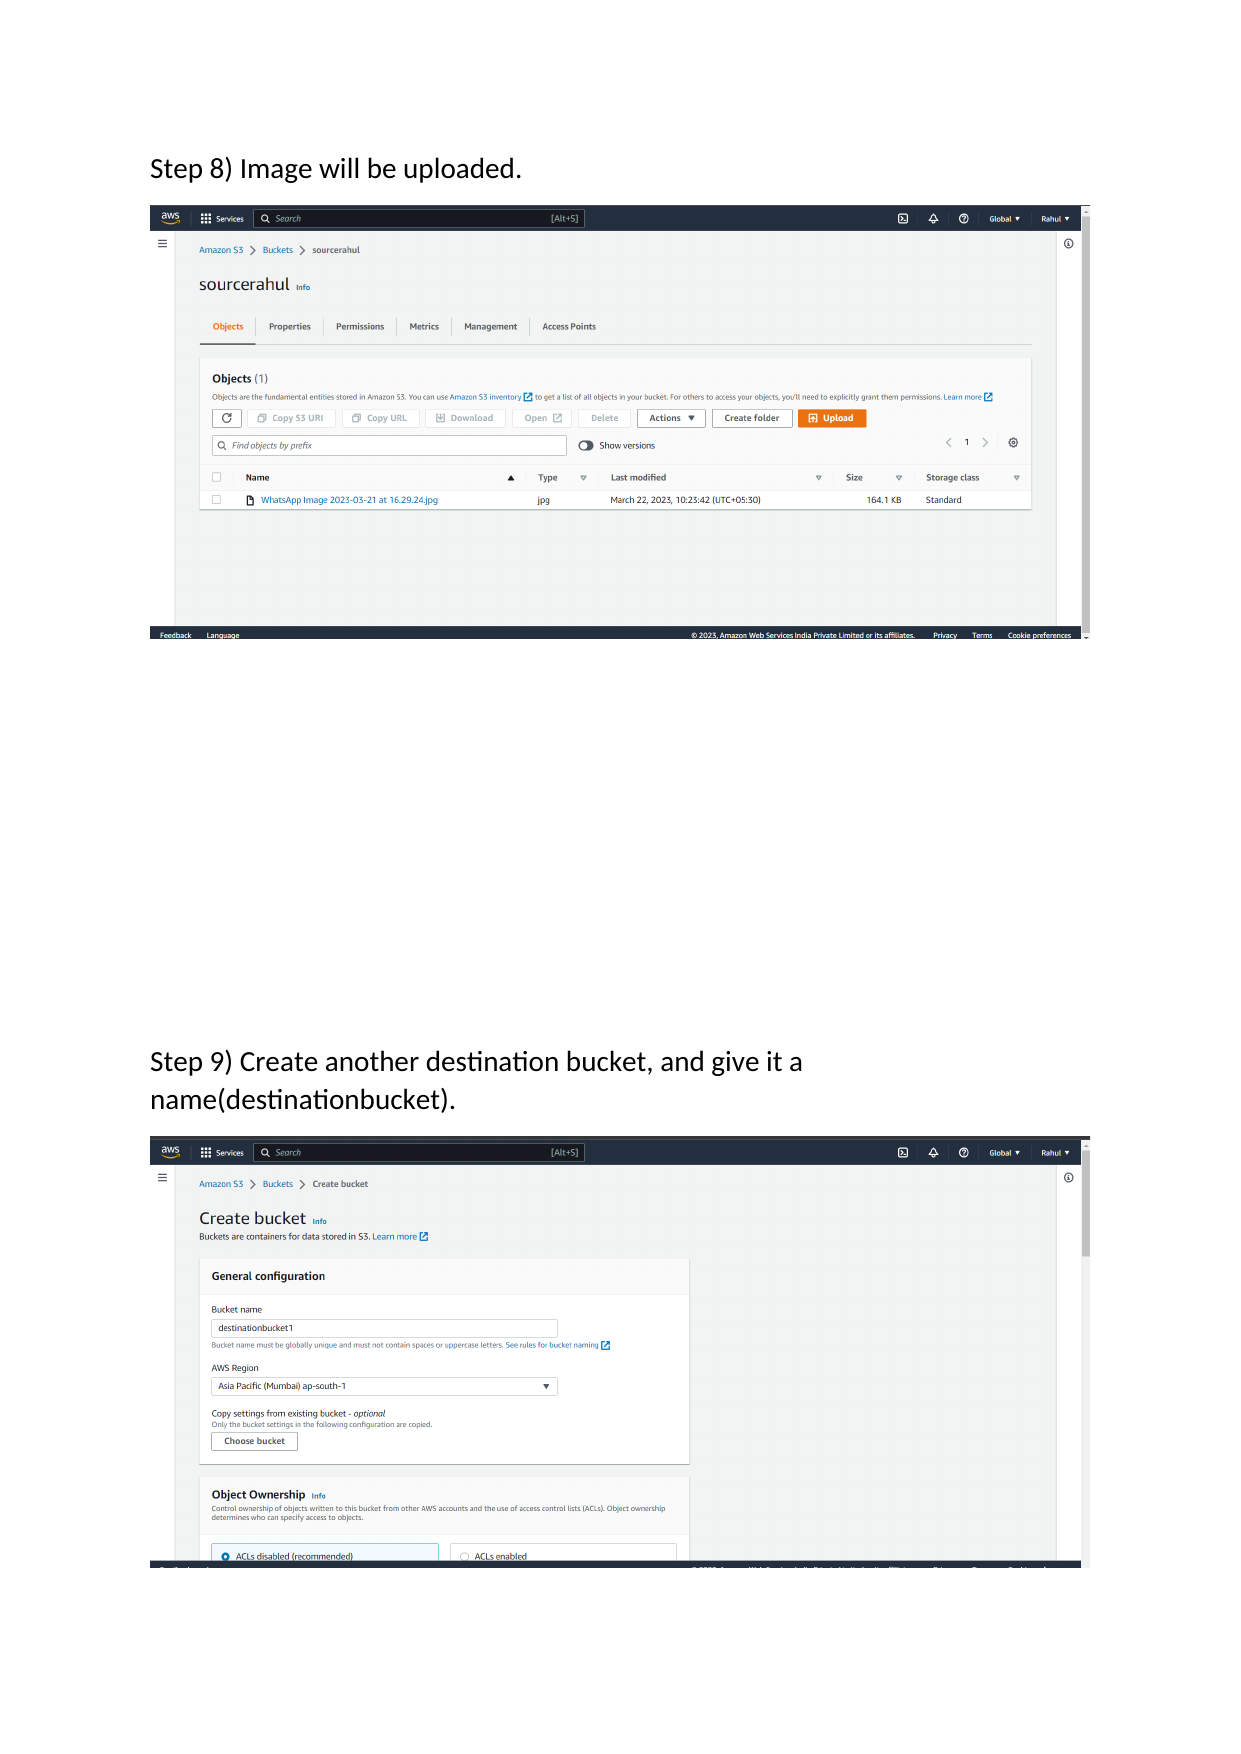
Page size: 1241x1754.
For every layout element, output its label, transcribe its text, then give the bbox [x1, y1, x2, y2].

text Step 8) Image will be uploaded. [150, 150, 1090, 186]
picture [150, 1136, 1091, 1568]
text Step 9) Create another destination bucket, and give it a name(destinationbucket). [150, 1043, 1090, 1117]
picture [150, 205, 1091, 639]
